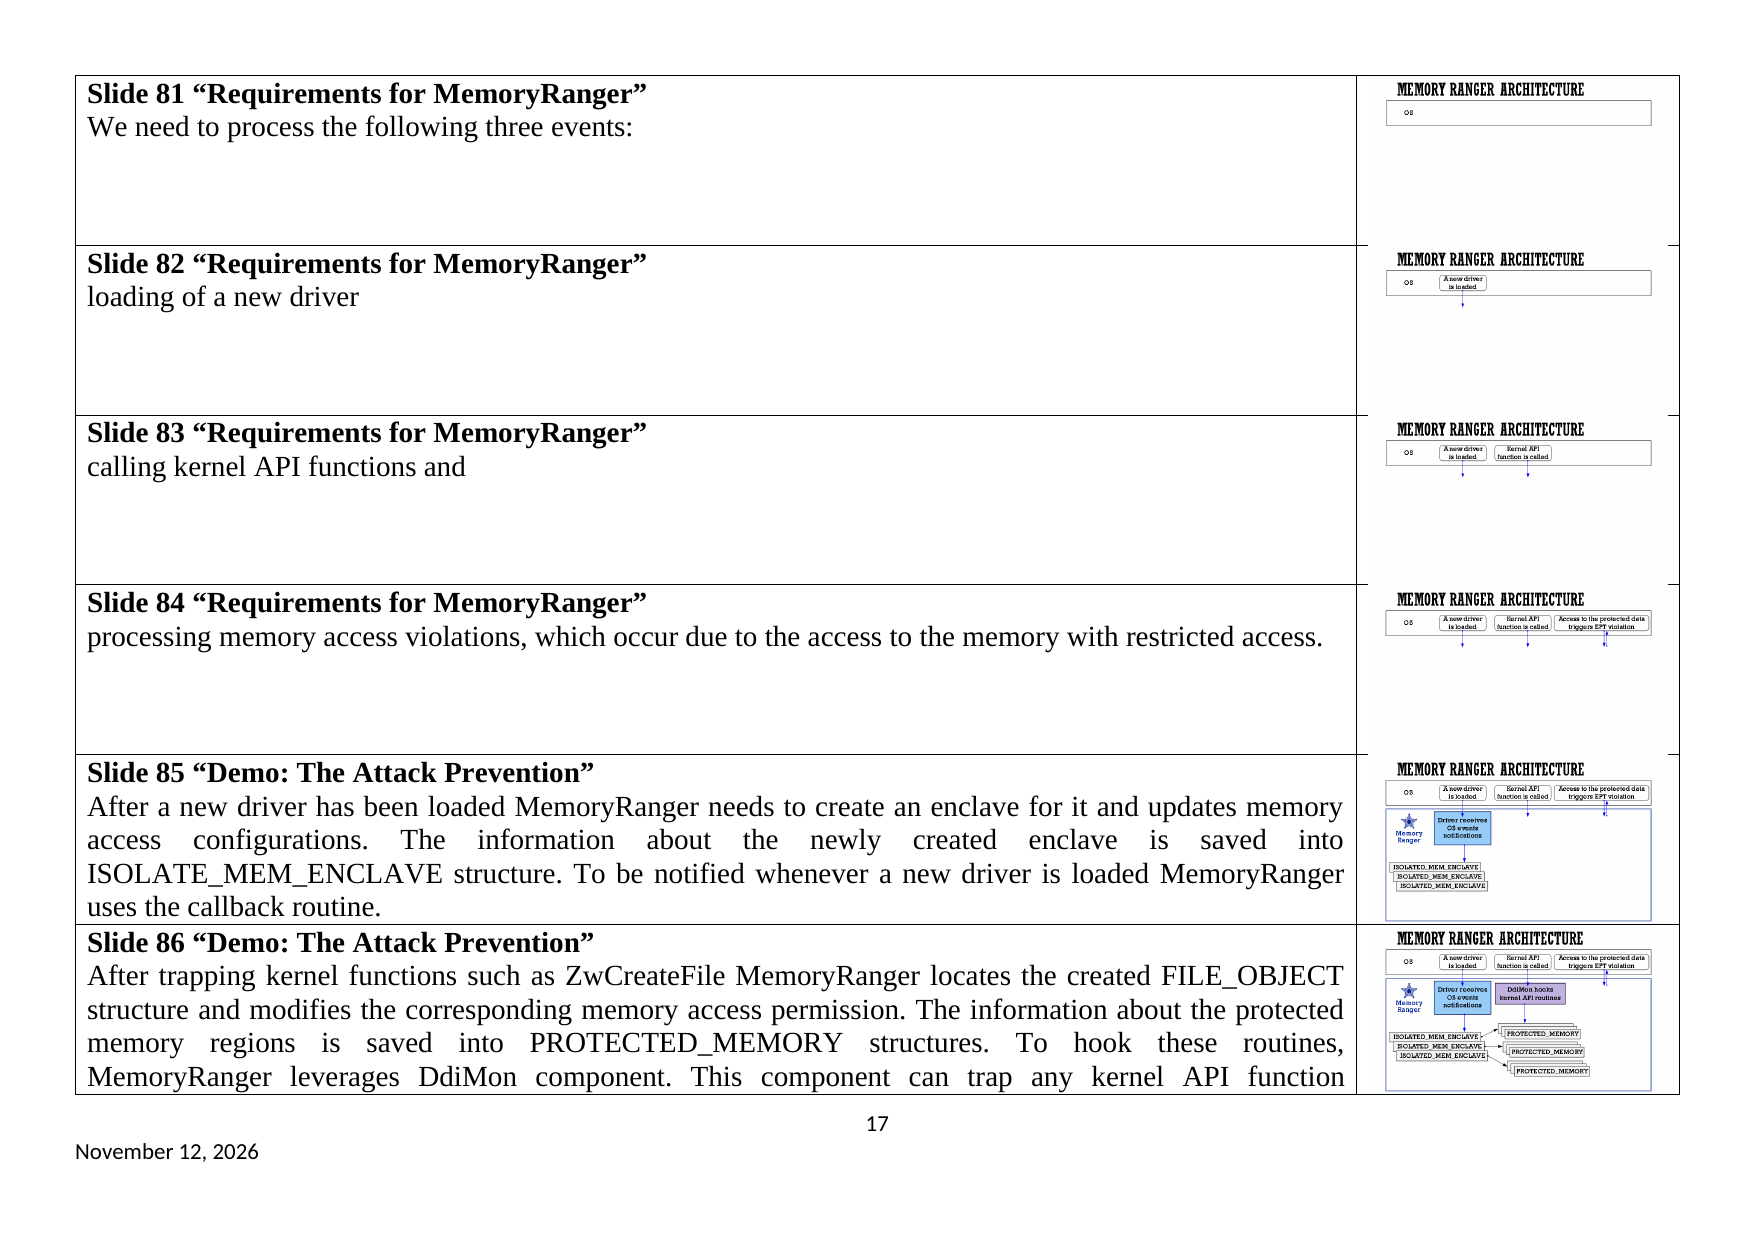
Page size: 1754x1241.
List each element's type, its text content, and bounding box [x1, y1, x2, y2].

table_cell [1357, 416, 1368, 584]
picture [1368, 76, 1669, 924]
table_cell [1669, 925, 1679, 1094]
table_cell [1669, 76, 1679, 245]
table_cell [76, 925, 1356, 1094]
table_cell [1669, 755, 1679, 924]
table_cell Slide 84 “Requirements for MemoryRanger” processing memory access violations, which occur due to the access to the memory with restricted access. [76, 585, 1356, 754]
table_cell Slide 82 “Requirements for MemoryRanger” loading of a new driver [76, 246, 1356, 414]
table_cell [1357, 246, 1368, 414]
table_cell [1669, 585, 1679, 754]
table_cell Slide 85 “Demo: The Attack Prevention” After a new driver has been loaded MemoryRanger needs to create an enclave for it and updates memory access configurations. The information about the newly created enclave is saved into ISOLATE_MEM_ENCLAVE structure. To be notified whenever a new driver is loaded MemoryRanger uses the callback routine. [76, 755, 1356, 924]
table_cell [1357, 585, 1368, 754]
table_cell Slide 83 “Requirements for MemoryRanger” calling kernel API functions and [76, 416, 1356, 584]
table_cell [1357, 925, 1368, 1094]
table_cell Slide 81 “Requirements for MemoryRanger” We need to process the following three events: [76, 76, 1356, 245]
table_cell [1669, 246, 1679, 414]
table_cell [1357, 755, 1368, 924]
table_cell [1357, 76, 1368, 245]
table_cell [1669, 416, 1679, 584]
picture [1368, 925, 1669, 1094]
